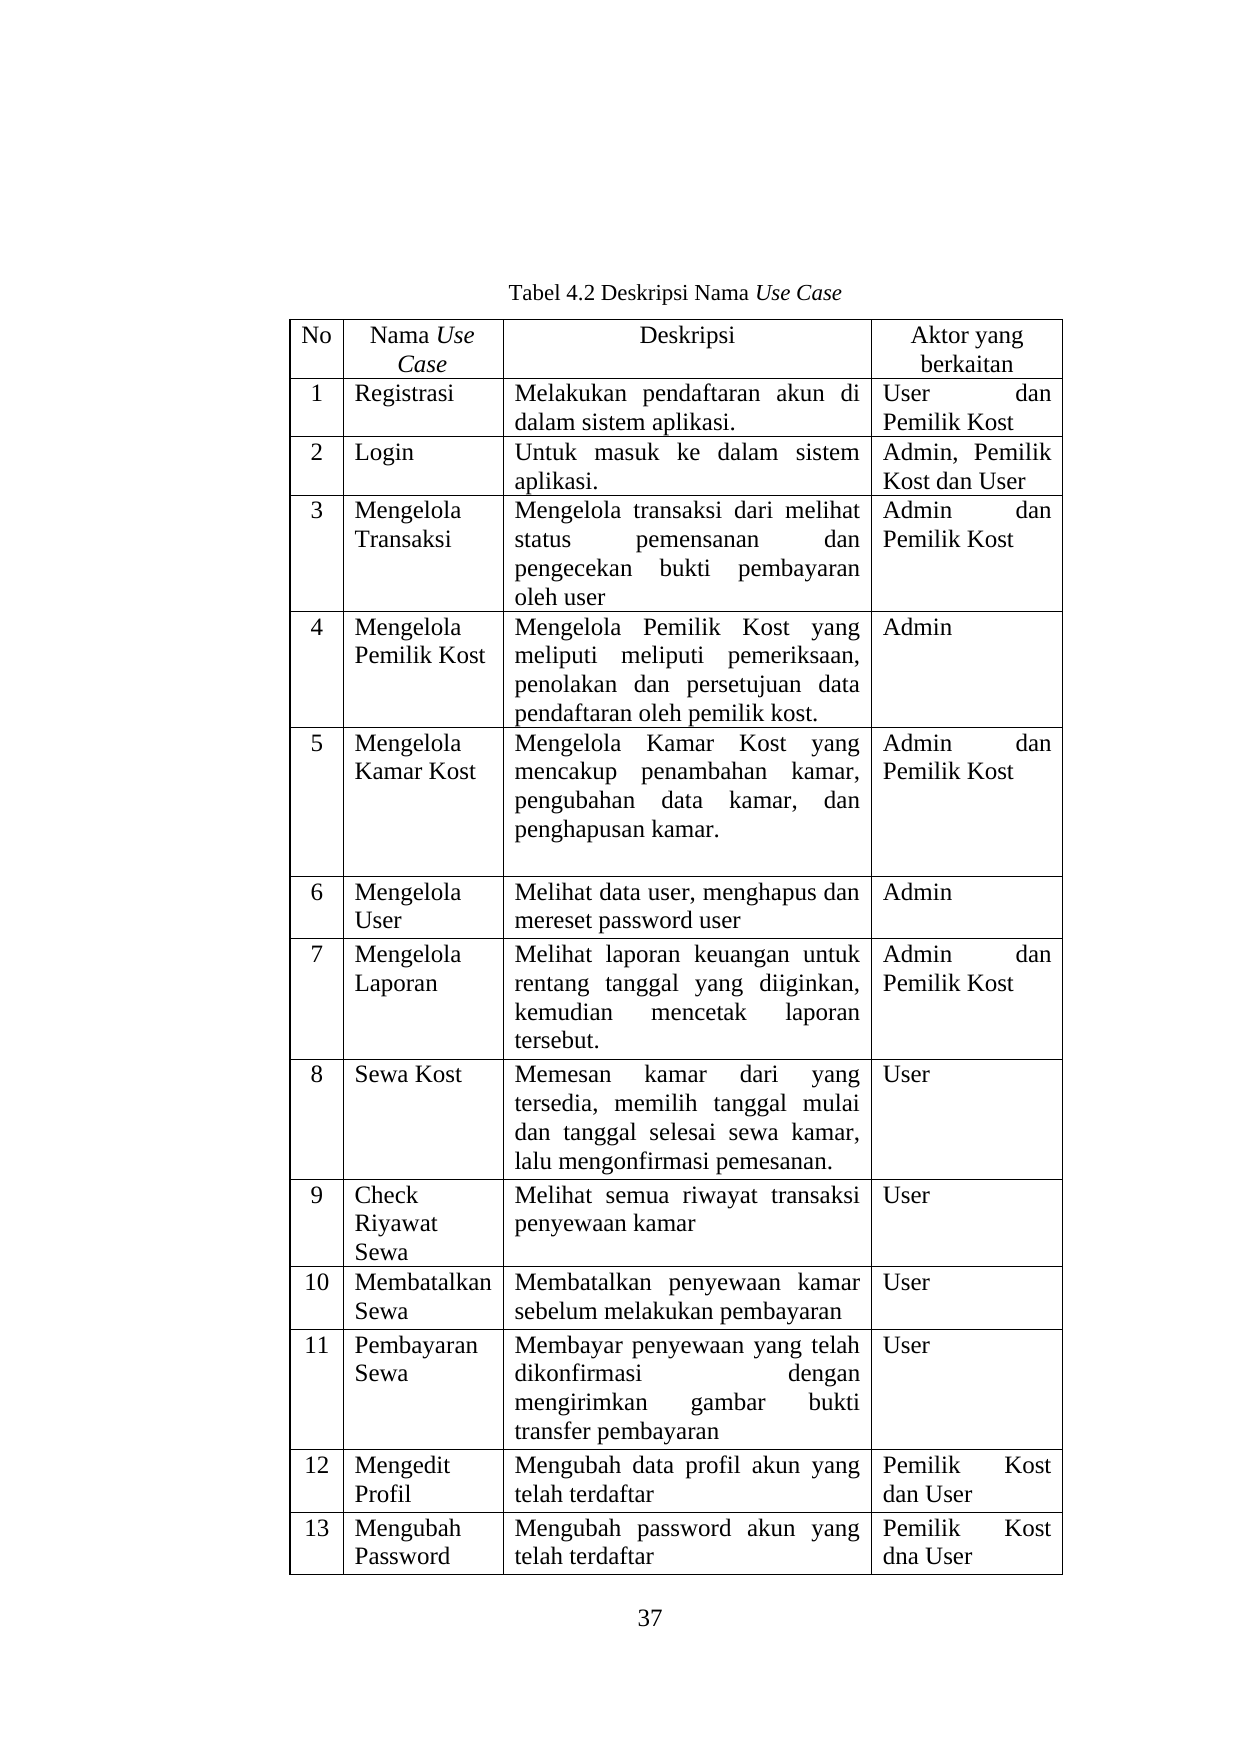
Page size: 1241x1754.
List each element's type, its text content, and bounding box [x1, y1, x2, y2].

table_cell User [872, 1060, 1062, 1179]
text Tabel 4.2 Deskripsi Nama Use Case [289, 279, 1063, 306]
table_header Aktor yang berkaitan [872, 320, 1062, 377]
table_cell 1 [291, 379, 343, 436]
table_cell Login [344, 437, 503, 494]
table_cell Melakukan pendaftaran akun di dalam sistem aplikasi. [504, 379, 871, 436]
table_cell 10 [291, 1267, 343, 1329]
table_cell Mengelola Pemilik Kost yang meliputi meliputi pemeriksaan, penolakan dan persetujuan data pendaftaran oleh pemilik kost. [504, 612, 871, 727]
table_cell Pemilik Kost dna User [872, 1513, 1062, 1574]
table_cell Mengedit Profil [344, 1450, 503, 1512]
table_cell Melihat laporan keuangan untuk rentang tanggal yang diiginkan, kemudian mencetak laporan tersebut. [504, 939, 871, 1058]
table_cell Admin dan Pemilik Kost [872, 939, 1062, 1058]
table_cell Mengelola User [344, 877, 503, 938]
table_cell 3 [291, 496, 343, 611]
table_cell Mengelola Kamar Kost yang mencakup penambahan kamar, pengubahan data kamar, dan penghapusan kamar. [504, 728, 871, 876]
table_cell Pembayaran Sewa [344, 1330, 503, 1449]
table_cell Registrasi [344, 379, 503, 436]
table_cell 7 [291, 939, 343, 1058]
table_cell 6 [291, 877, 343, 938]
table_header Nama Use Case [344, 320, 503, 377]
table_cell 9 [291, 1180, 343, 1266]
table_cell 5 [291, 728, 343, 876]
table_cell 13 [291, 1513, 343, 1574]
table_header Deskripsi [504, 320, 871, 377]
table_cell User [872, 1180, 1062, 1266]
table_cell User dan Pemilik Kost [872, 379, 1062, 436]
table_cell 8 [291, 1060, 343, 1179]
table_cell Mengubah data profil akun yang telah terdaftar [504, 1450, 871, 1512]
table_cell Melihat data user, menghapus dan mereset password user [504, 877, 871, 938]
table_cell Mengubah password akun yang telah terdaftar [504, 1513, 871, 1574]
table_cell Admin dan Pemilik Kost [872, 728, 1062, 876]
table_cell Admin [872, 612, 1062, 727]
table_cell Admin dan Pemilik Kost [872, 496, 1062, 611]
table_cell User [872, 1267, 1062, 1329]
table_header No [291, 320, 343, 377]
table_cell 12 [291, 1450, 343, 1512]
table_cell Mengelola transaksi dari melihat status pemensanan dan pengecekan bukti pembayaran oleh user [504, 496, 871, 611]
table_cell Mengelola Kamar Kost [344, 728, 503, 876]
table_cell Memesan kamar dari yang tersedia, memilih tanggal mulai dan tanggal selesai sewa kamar, lalu mengonfirmasi pemesanan. [504, 1060, 871, 1179]
table_cell 11 [291, 1330, 343, 1449]
table_cell Membatalkan penyewaan kamar sebelum melakukan pembayaran [504, 1267, 871, 1329]
table_cell Sewa Kost [344, 1060, 503, 1179]
table_cell 4 [291, 612, 343, 727]
table_cell Mengelola Pemilik Kost [344, 612, 503, 727]
table_cell User [872, 1330, 1062, 1449]
table_cell Mengelola Transaksi [344, 496, 503, 611]
table_cell Pemilik Kost dan User [872, 1450, 1062, 1512]
table_cell Membayar penyewaan yang telah dikonfirmasi dengan mengirimkan gambar bukti transfer pembayaran [504, 1330, 871, 1449]
table_cell Membatalkan Sewa [344, 1267, 503, 1329]
table_cell Melihat semua riwayat transaksi penyewaan kamar [504, 1180, 871, 1266]
table_cell 2 [291, 437, 343, 494]
table_cell Untuk masuk ke dalam sistem aplikasi. [504, 437, 871, 494]
table_cell Mengelola Laporan [344, 939, 503, 1058]
table_cell Admin [872, 877, 1062, 938]
table_cell Mengubah Password [344, 1513, 503, 1574]
table_cell Admin, Pemilik Kost dan User [872, 437, 1062, 494]
table_cell Check Riyawat Sewa [344, 1180, 503, 1266]
